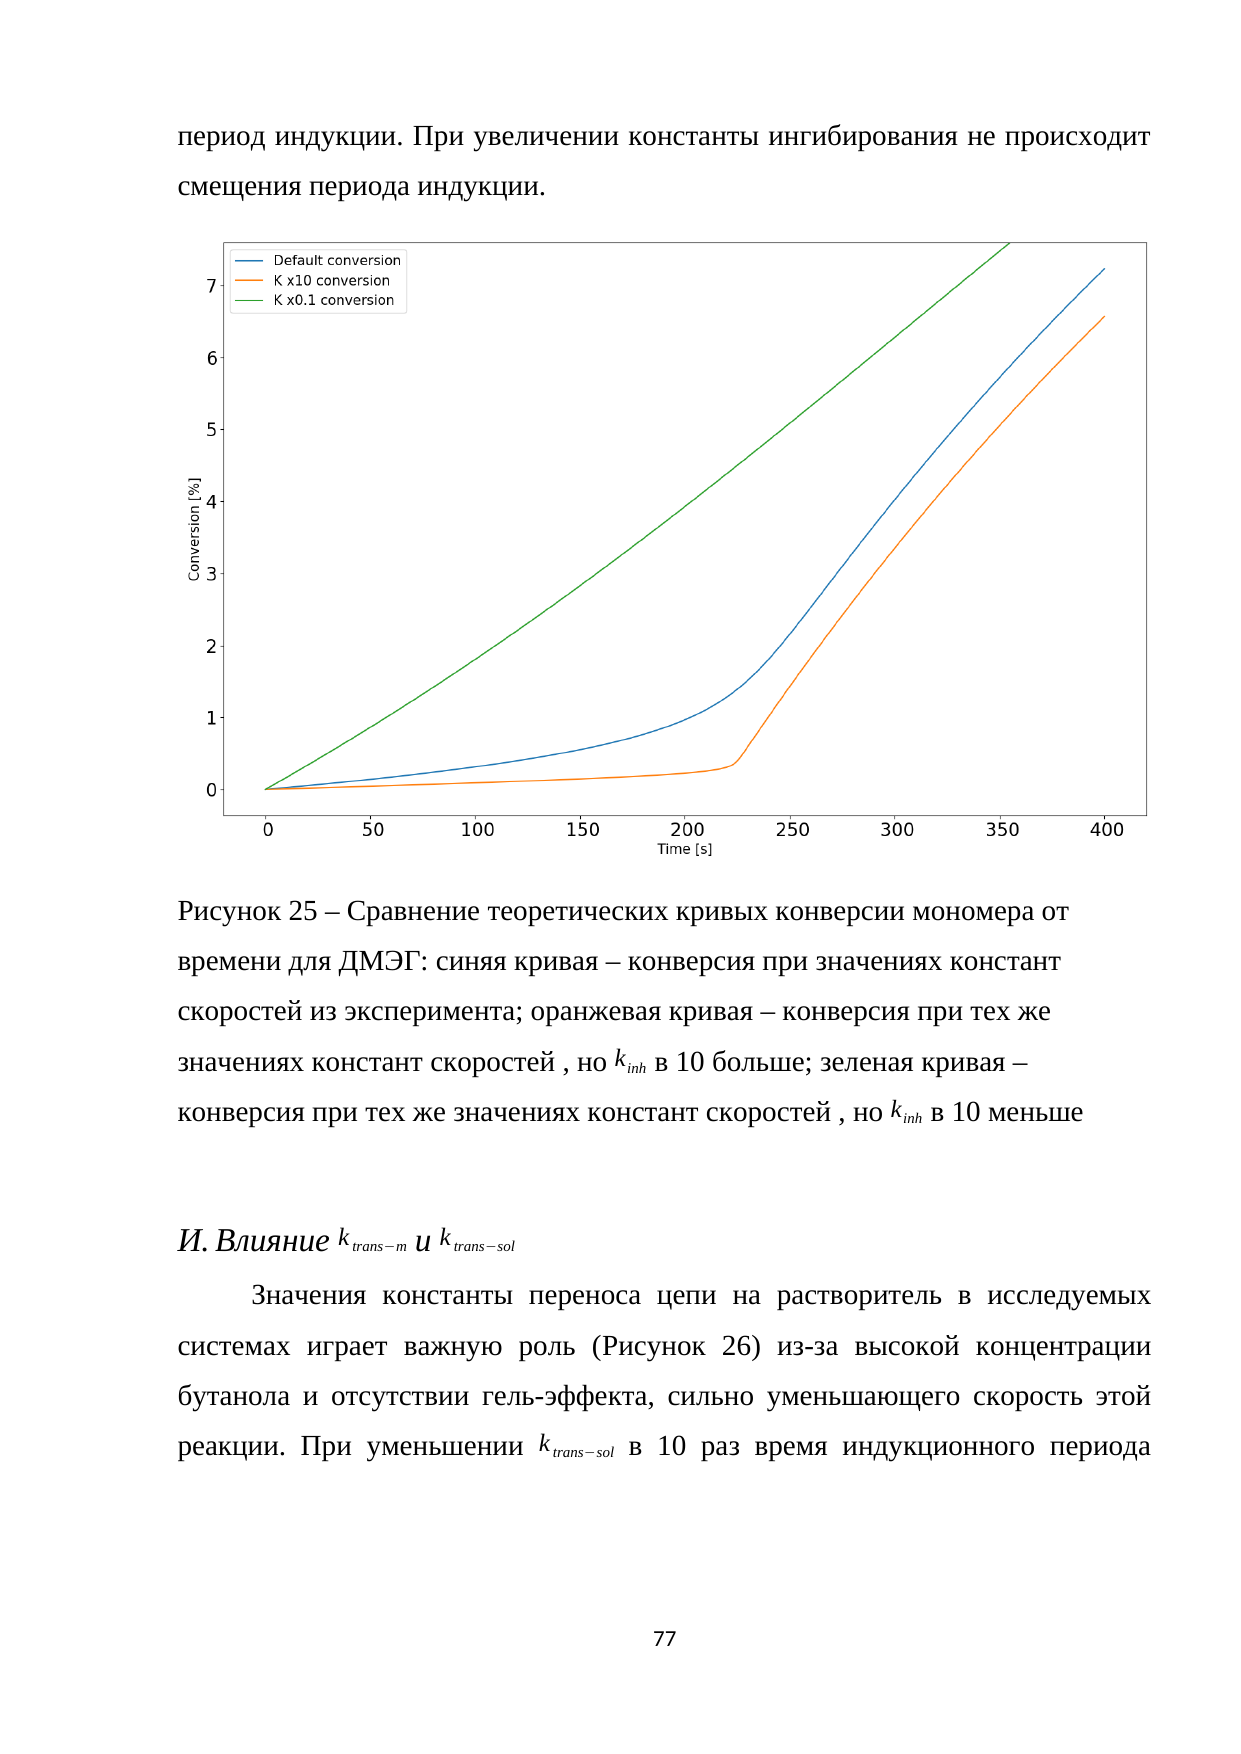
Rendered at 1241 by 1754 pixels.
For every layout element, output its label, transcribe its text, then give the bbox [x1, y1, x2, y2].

picture [177, 235, 1152, 860]
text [177, 1277, 1152, 1462]
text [177, 118, 1152, 202]
list Влияние и [177, 1220, 1152, 1258]
